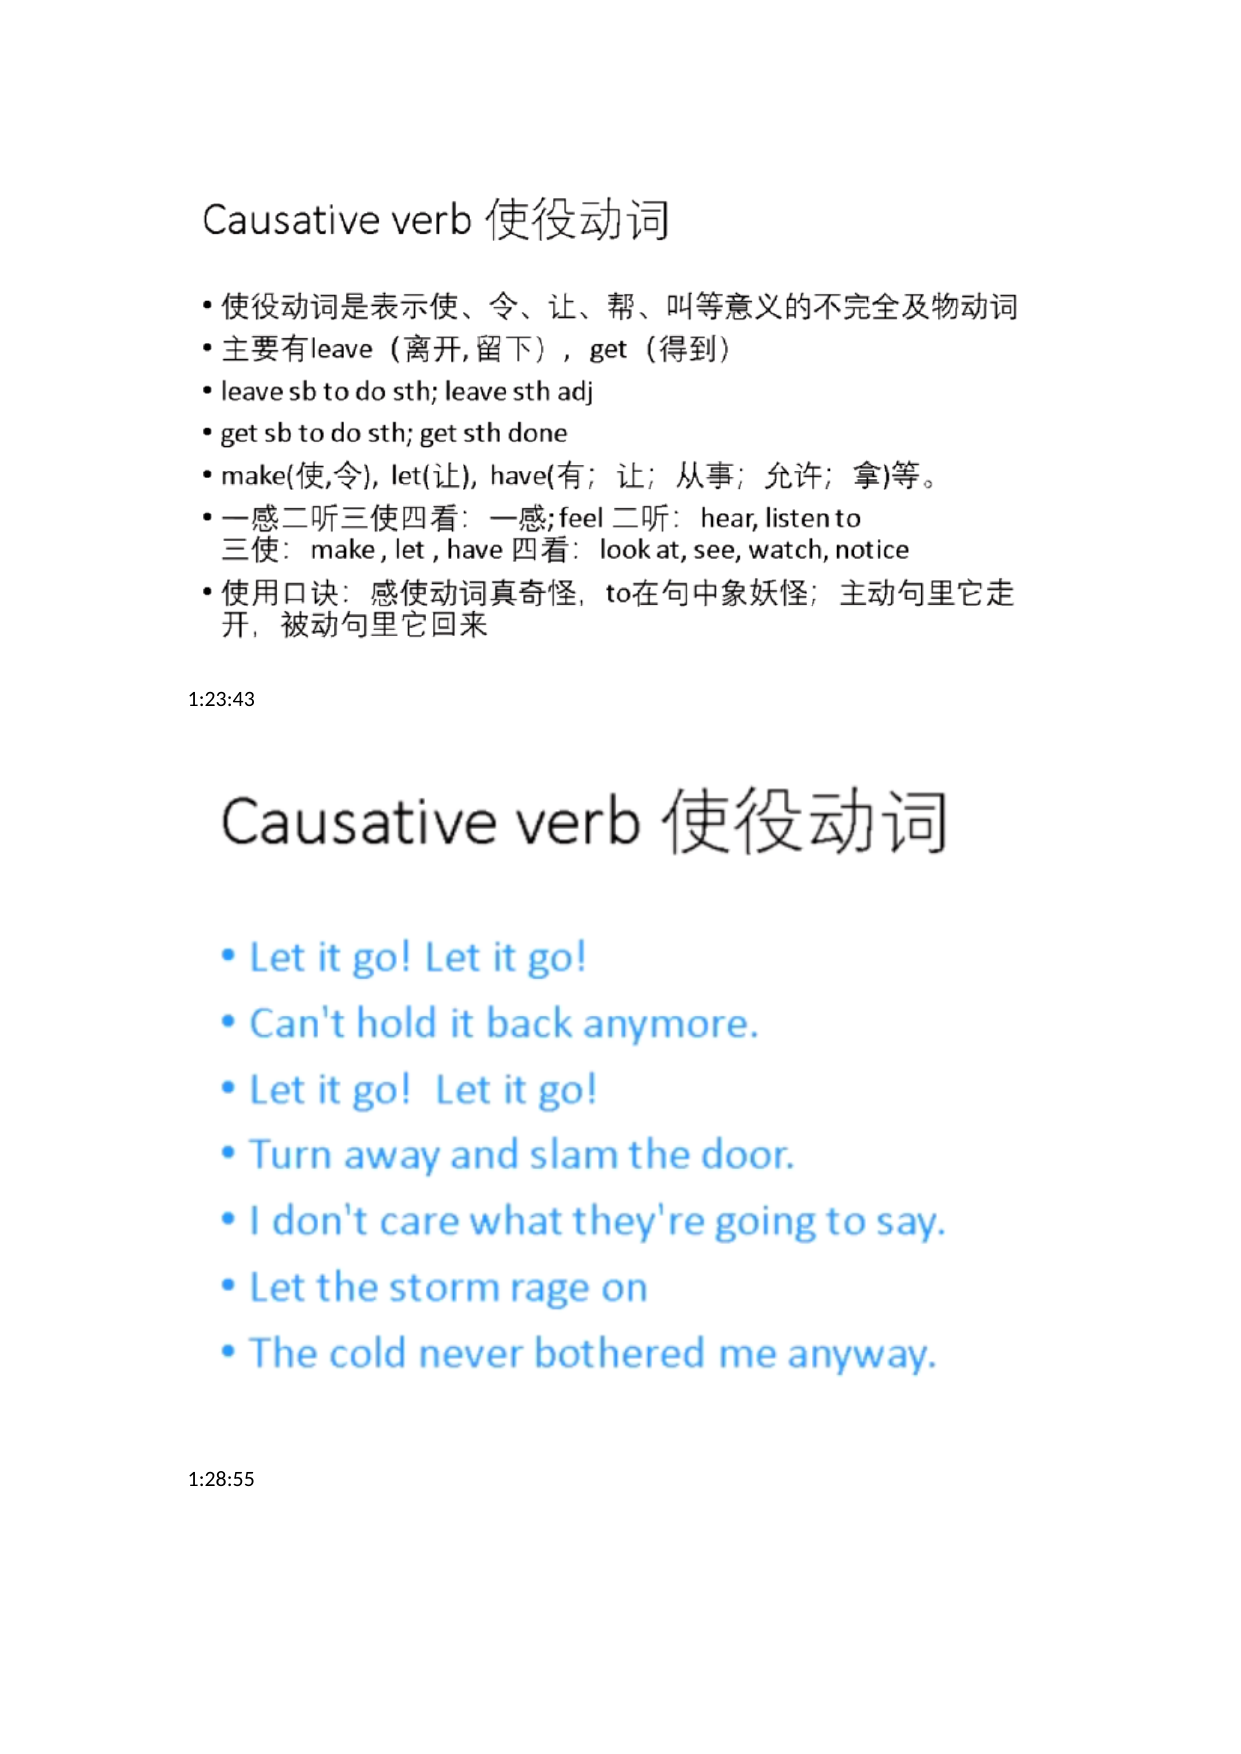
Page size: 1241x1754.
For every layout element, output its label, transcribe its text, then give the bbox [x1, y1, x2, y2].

text 1:28:55 [187, 1462, 1053, 1494]
picture [187, 747, 1053, 1442]
text 1:23:43 [187, 682, 1053, 714]
picture [187, 162, 1053, 660]
